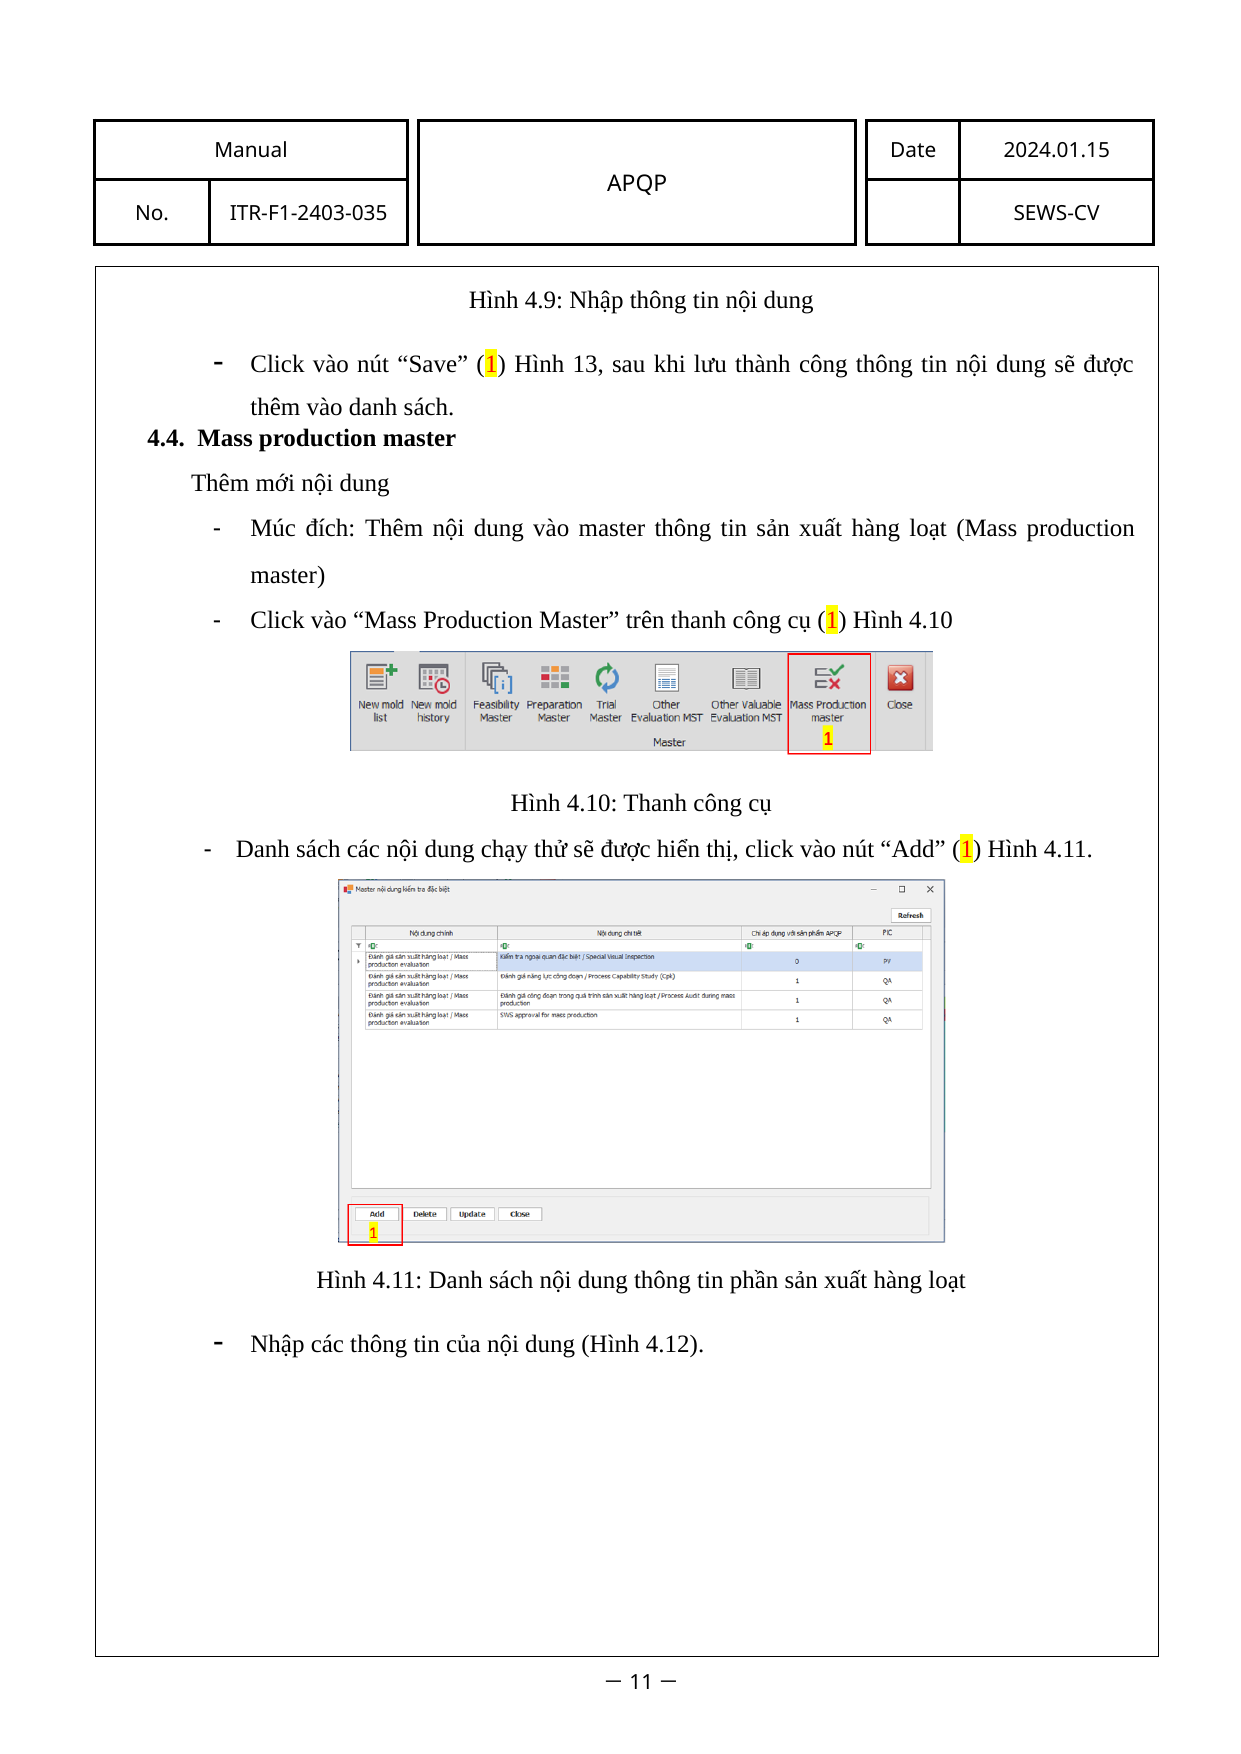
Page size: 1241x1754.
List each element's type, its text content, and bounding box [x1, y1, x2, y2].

list Nhập các thông tin của nội dung (Hình 4.12). [213, 1309, 1135, 1371]
list Hình 4.10: Thanh công cụ [147, 787, 1135, 818]
list Hình 4.9: Nhập thông tin nội dung [147, 284, 1135, 314]
list Thêm mới nội dung [147, 467, 1135, 498]
list Hình 4.11: Danh sách nội dung thông tin phần sản xuất hàng loạt [147, 1264, 1135, 1295]
picture [336, 878, 946, 1247]
list Múc đích: Thêm nội dung vào master thông tin sản xuất hàng loạt (Mass production master) [213, 512, 1135, 590]
picture [348, 649, 934, 755]
list Click vào “Mass Production Master” trên thanh công cụ (1) Hình 4.10 [213, 604, 1135, 635]
list 4.4. Mass production master [147, 422, 1135, 453]
list Click vào nút “Save” (1) Hình 13, sau khi lưu thành công thông tin nội dung sẽ được thêm vào danh sách. [213, 329, 1135, 422]
list Danh sách các nội dung chạy thử sẽ được hiển thị, click vào nút “Add” (1) Hình 4.11. [203, 833, 1135, 864]
